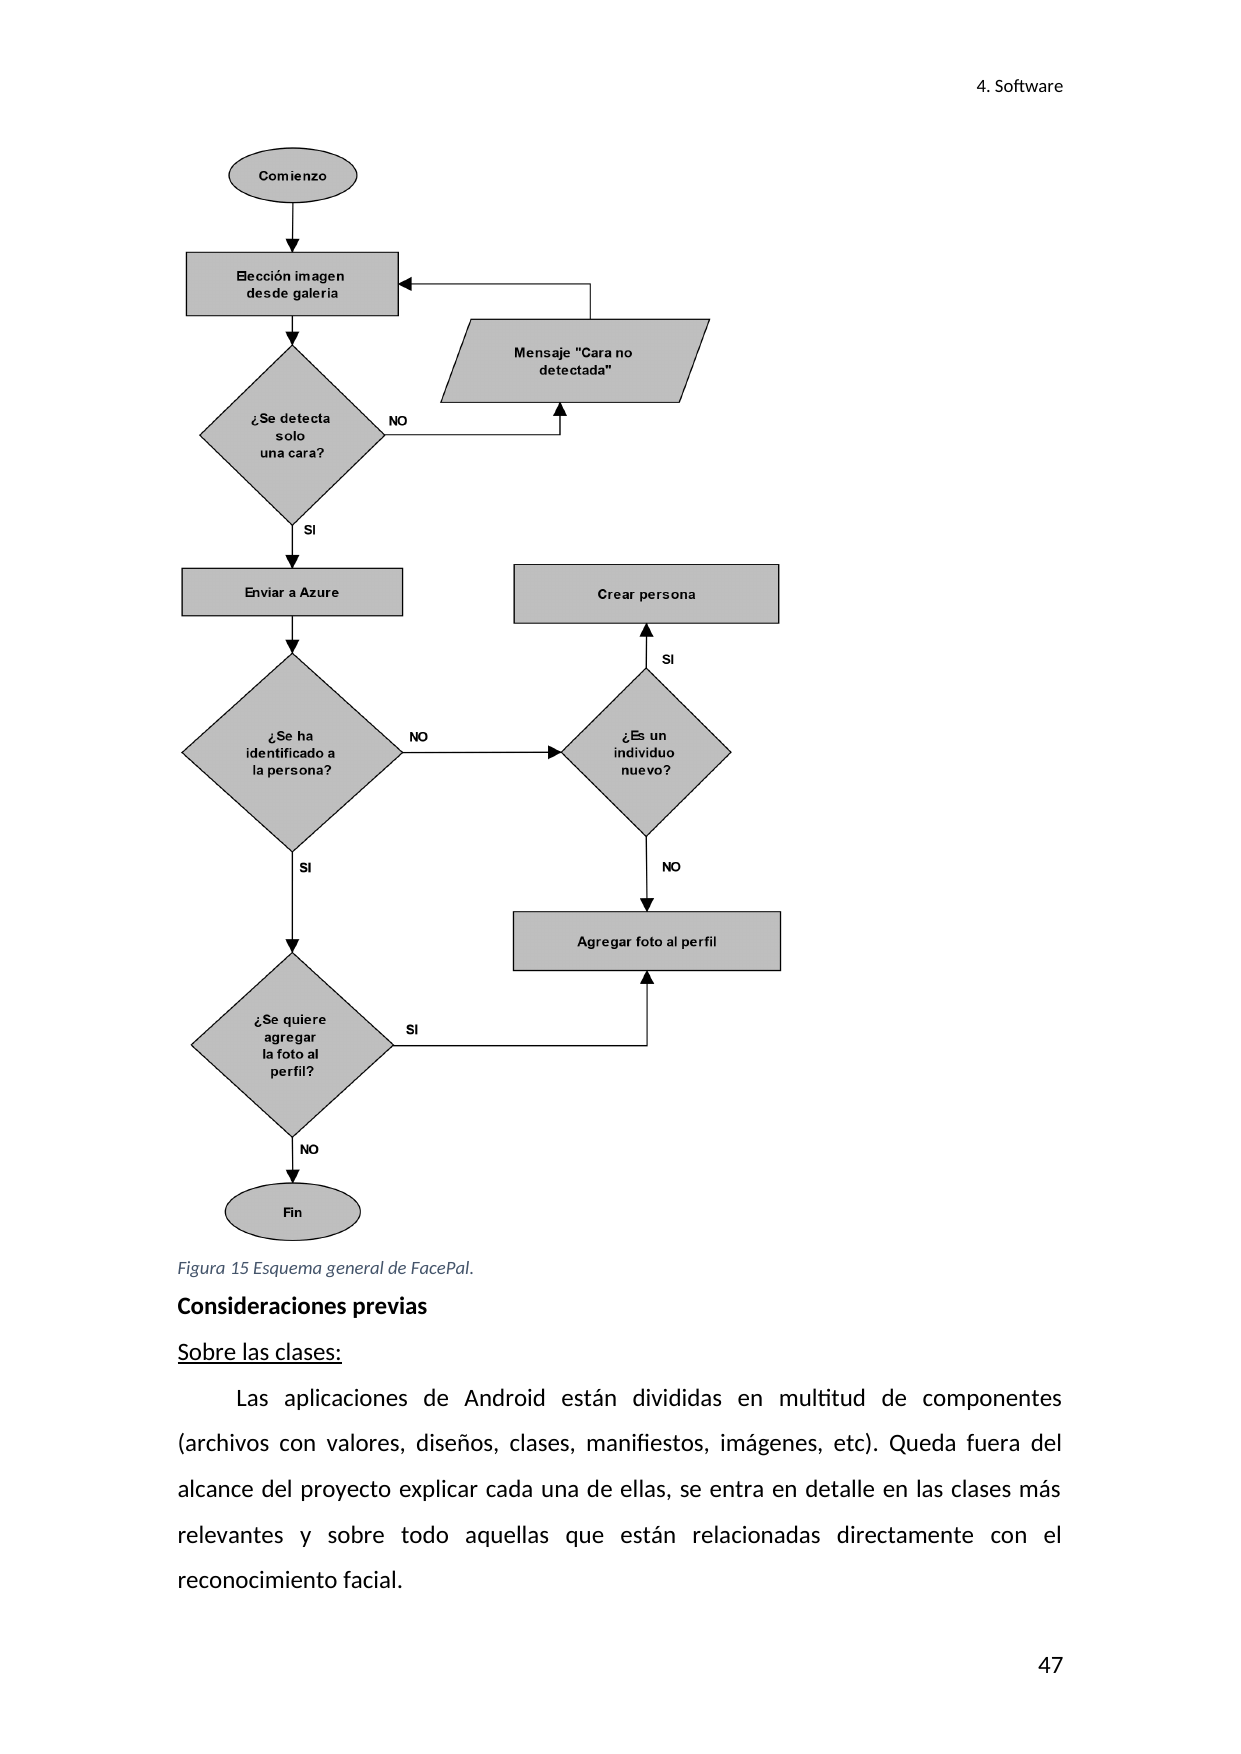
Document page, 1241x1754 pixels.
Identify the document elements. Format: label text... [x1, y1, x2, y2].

text Consideraciones previas [177, 1290, 1063, 1321]
text Las aplicaciones de Android están divididas en multitud de componentes (archivos con valores, diseños, clases, manifiestos, imágenes, etc). Queda fuera del alcance del proyecto explicar cada una de ellas, se entra en detalle en las clases más relevantes y sobre todo aquellas que están relacionadas directamente con el reconocimiento facial. [177, 1382, 1063, 1595]
picture [177, 147, 785, 1241]
text Sobre las clases: [177, 1336, 1063, 1366]
text Figura 15 Esquema general de FacePal. [177, 1256, 1063, 1279]
